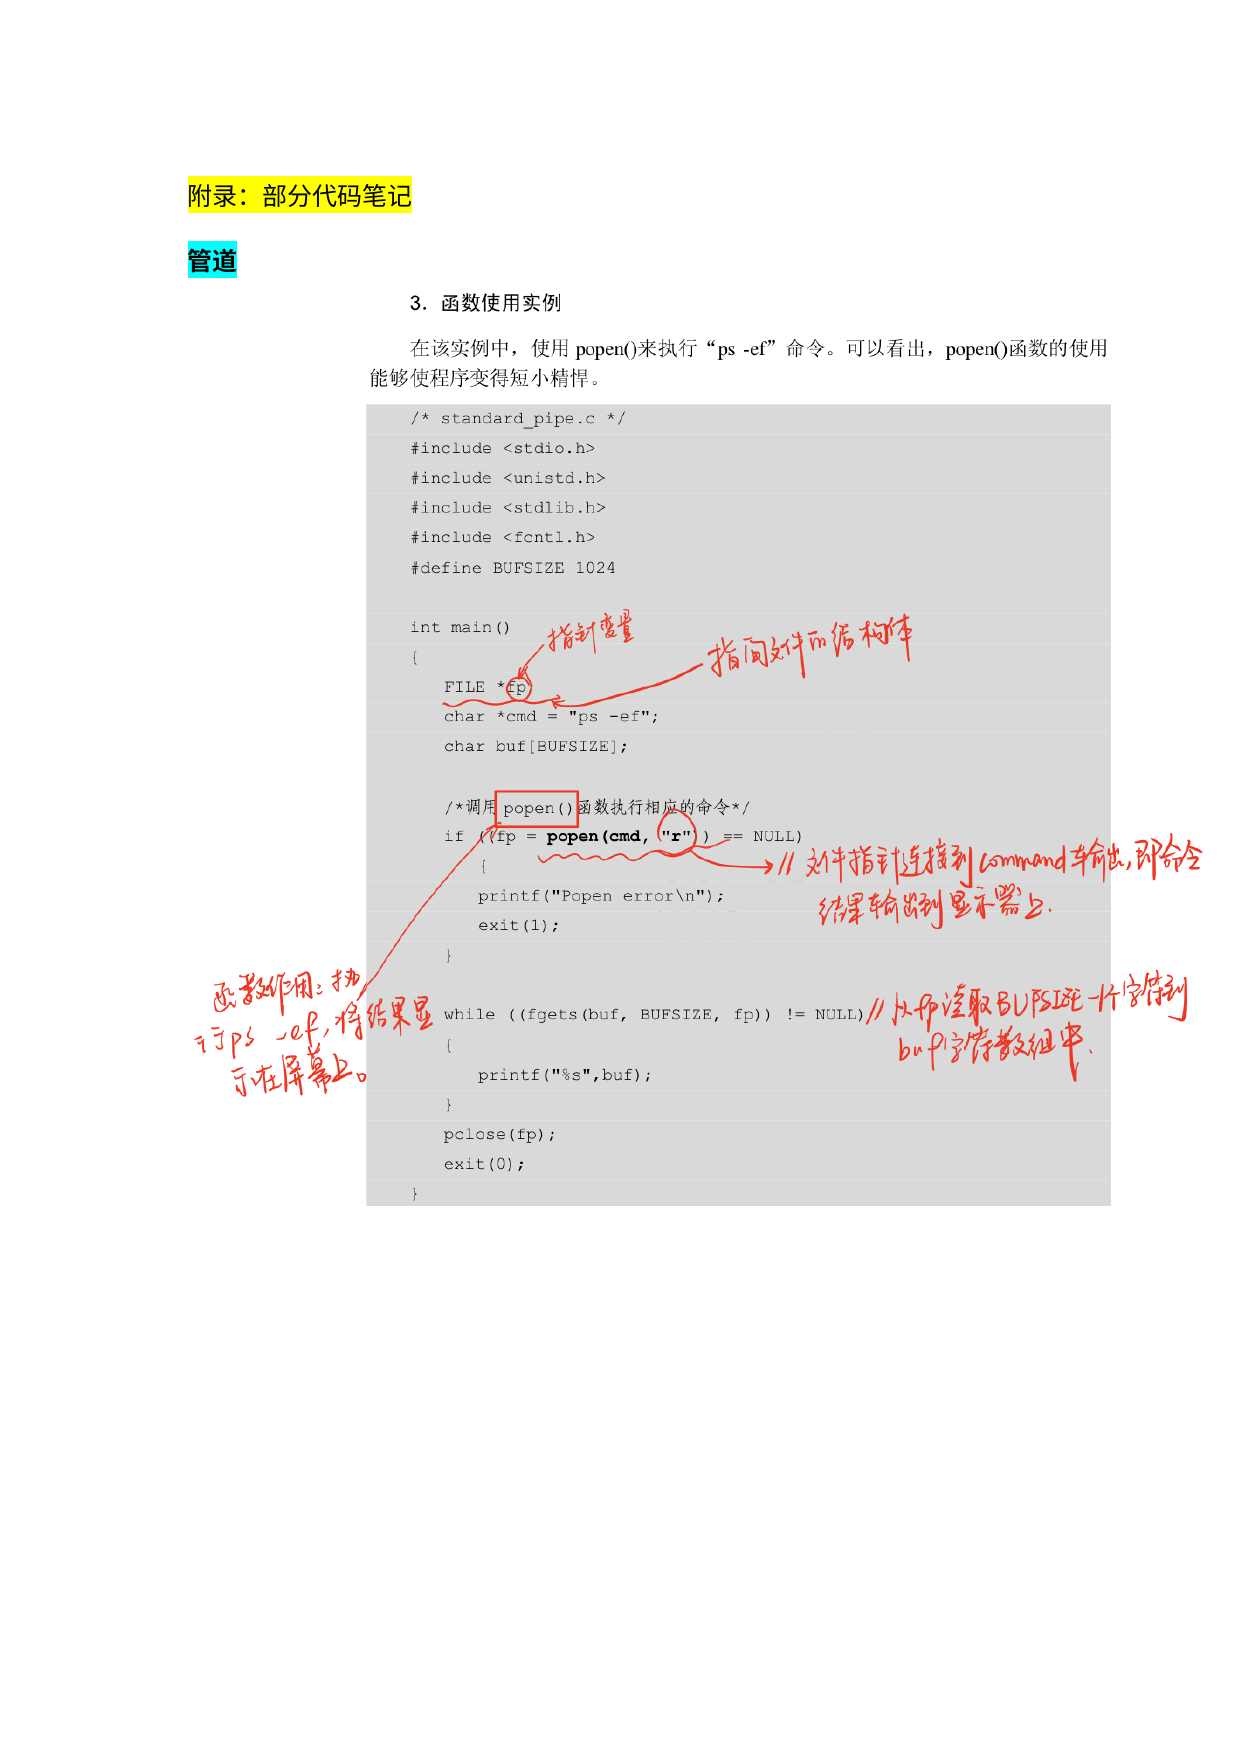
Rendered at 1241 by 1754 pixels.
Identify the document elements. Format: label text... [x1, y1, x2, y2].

text 管道 [187, 227, 1053, 292]
text 附录：部分代码笔记 [187, 162, 1053, 227]
picture [187, 292, 1207, 1206]
